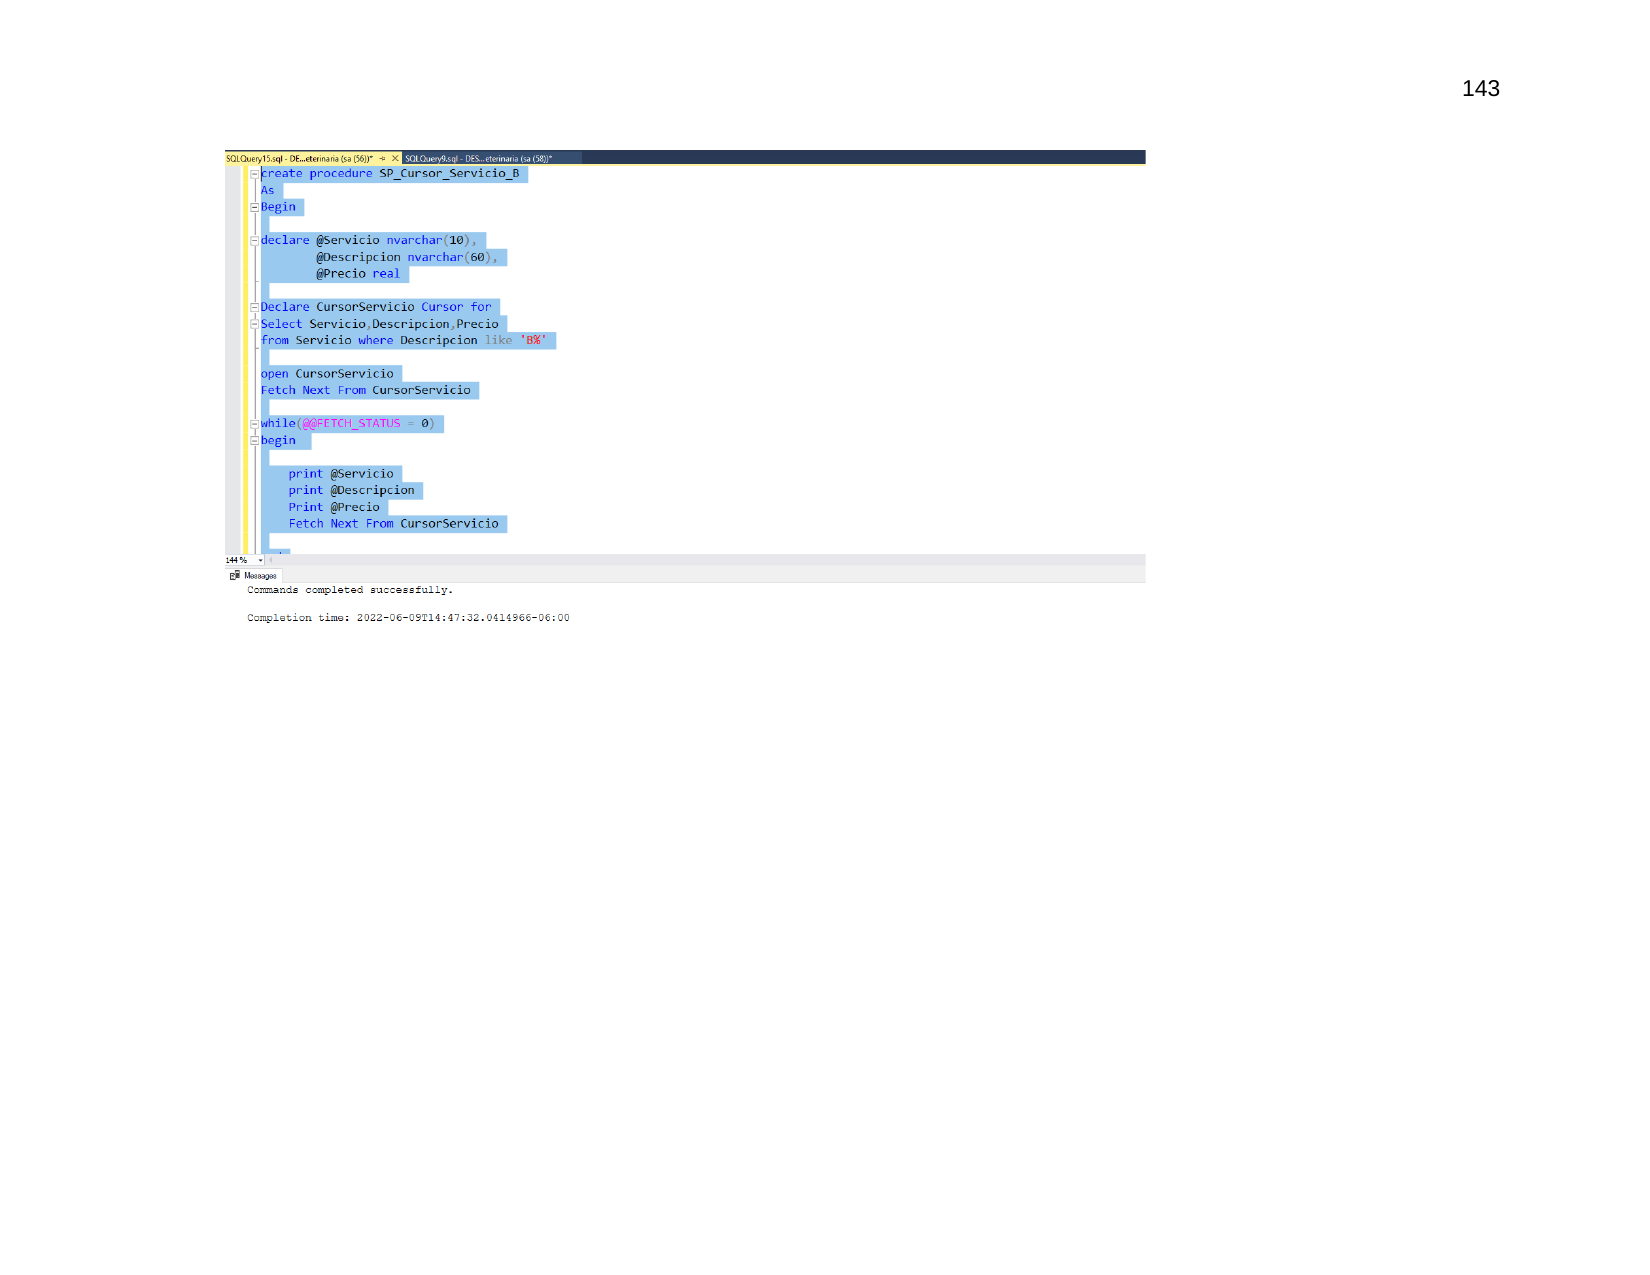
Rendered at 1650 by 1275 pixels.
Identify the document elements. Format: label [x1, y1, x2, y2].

picture [225, 150, 1146, 636]
